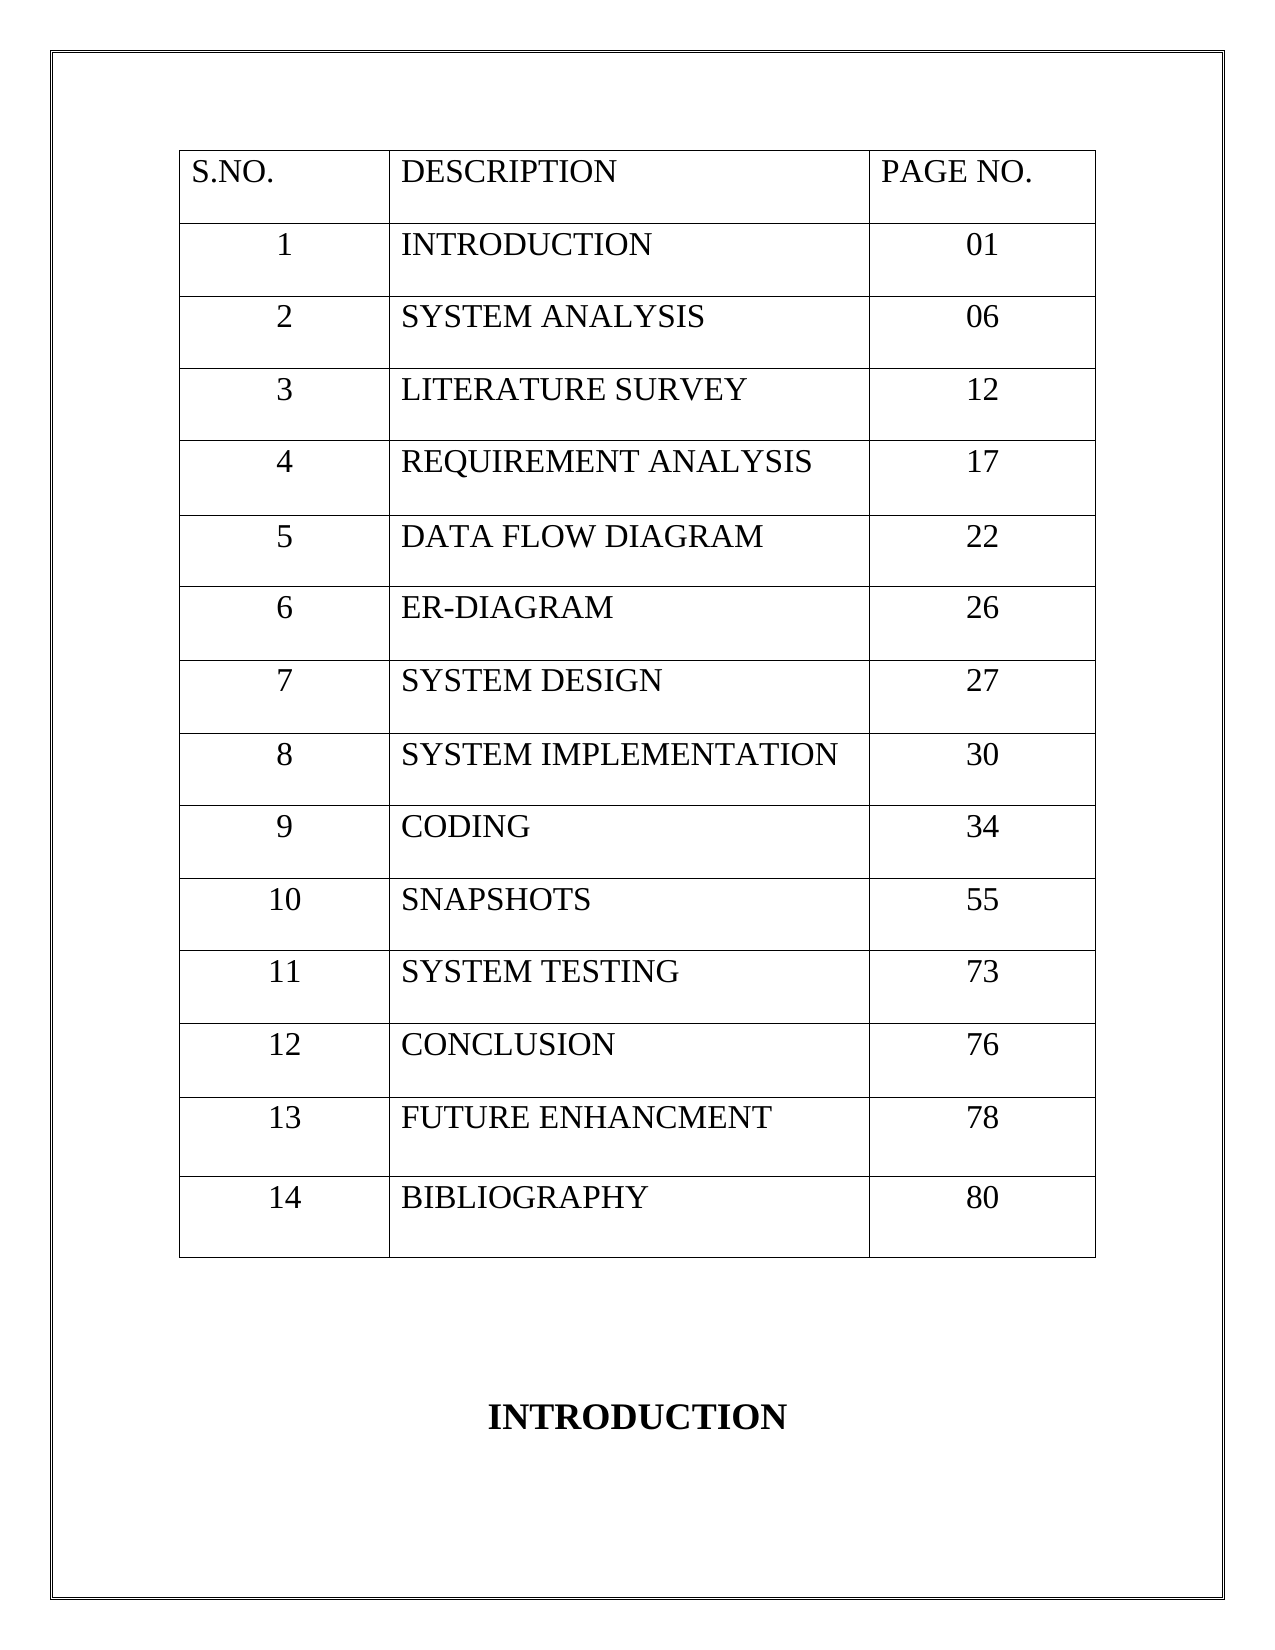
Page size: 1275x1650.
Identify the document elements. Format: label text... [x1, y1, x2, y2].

table_cell 1 [180, 224, 389, 296]
table_cell 13 [180, 1098, 389, 1176]
table_cell INTRODUCTION [390, 224, 869, 296]
table_cell 2 [180, 297, 389, 368]
table_cell REQUIREMENT ANALYSIS [390, 441, 869, 515]
table_cell SNAPSHOTS [390, 879, 869, 950]
table_cell 55 [870, 879, 1095, 950]
table_header S.NO. [180, 151, 389, 223]
table_cell CONCLUSION [390, 1024, 869, 1097]
table_cell 17 [870, 441, 1095, 515]
table_cell 6 [180, 587, 389, 659]
table_cell 5 [180, 516, 389, 586]
table_cell 01 [870, 224, 1095, 296]
table_cell 7 [180, 661, 389, 733]
table_cell 9 [180, 806, 389, 878]
table_cell 3 [180, 369, 389, 440]
table_cell LITERATURE SURVEY [390, 369, 869, 440]
table_cell 34 [870, 806, 1095, 878]
table_cell 11 [180, 951, 389, 1023]
table_header DESCRIPTION [390, 151, 869, 223]
text INTRODUCTION [150, 1394, 1125, 1437]
table_cell 10 [180, 879, 389, 950]
table_cell 26 [870, 587, 1095, 659]
table_cell 4 [180, 441, 389, 515]
table_cell 80 [870, 1177, 1095, 1257]
table_cell SYSTEM ANALYSIS [390, 297, 869, 368]
table_cell 12 [180, 1024, 389, 1097]
table_cell 30 [870, 734, 1095, 805]
table_cell ER-DIAGRAM [390, 587, 869, 659]
table_cell BIBLIOGRAPHY [390, 1177, 869, 1257]
table_cell 78 [870, 1098, 1095, 1176]
table_cell 22 [870, 516, 1095, 586]
table_cell SYSTEM DESIGN [390, 661, 869, 733]
table_cell 27 [870, 661, 1095, 733]
table_cell 76 [870, 1024, 1095, 1097]
table_cell 73 [870, 951, 1095, 1023]
table_cell SYSTEM IMPLEMENTATION [390, 734, 869, 805]
table_cell SYSTEM TESTING [390, 951, 869, 1023]
table_header PAGE NO. [870, 151, 1095, 223]
table_cell 14 [180, 1177, 389, 1257]
table_cell 06 [870, 297, 1095, 368]
table_cell 8 [180, 734, 389, 805]
table_cell 12 [870, 369, 1095, 440]
table_cell CODING [390, 806, 869, 878]
table_cell FUTURE ENHANCMENT [390, 1098, 869, 1176]
table_cell DATA FLOW DIAGRAM [390, 516, 869, 586]
